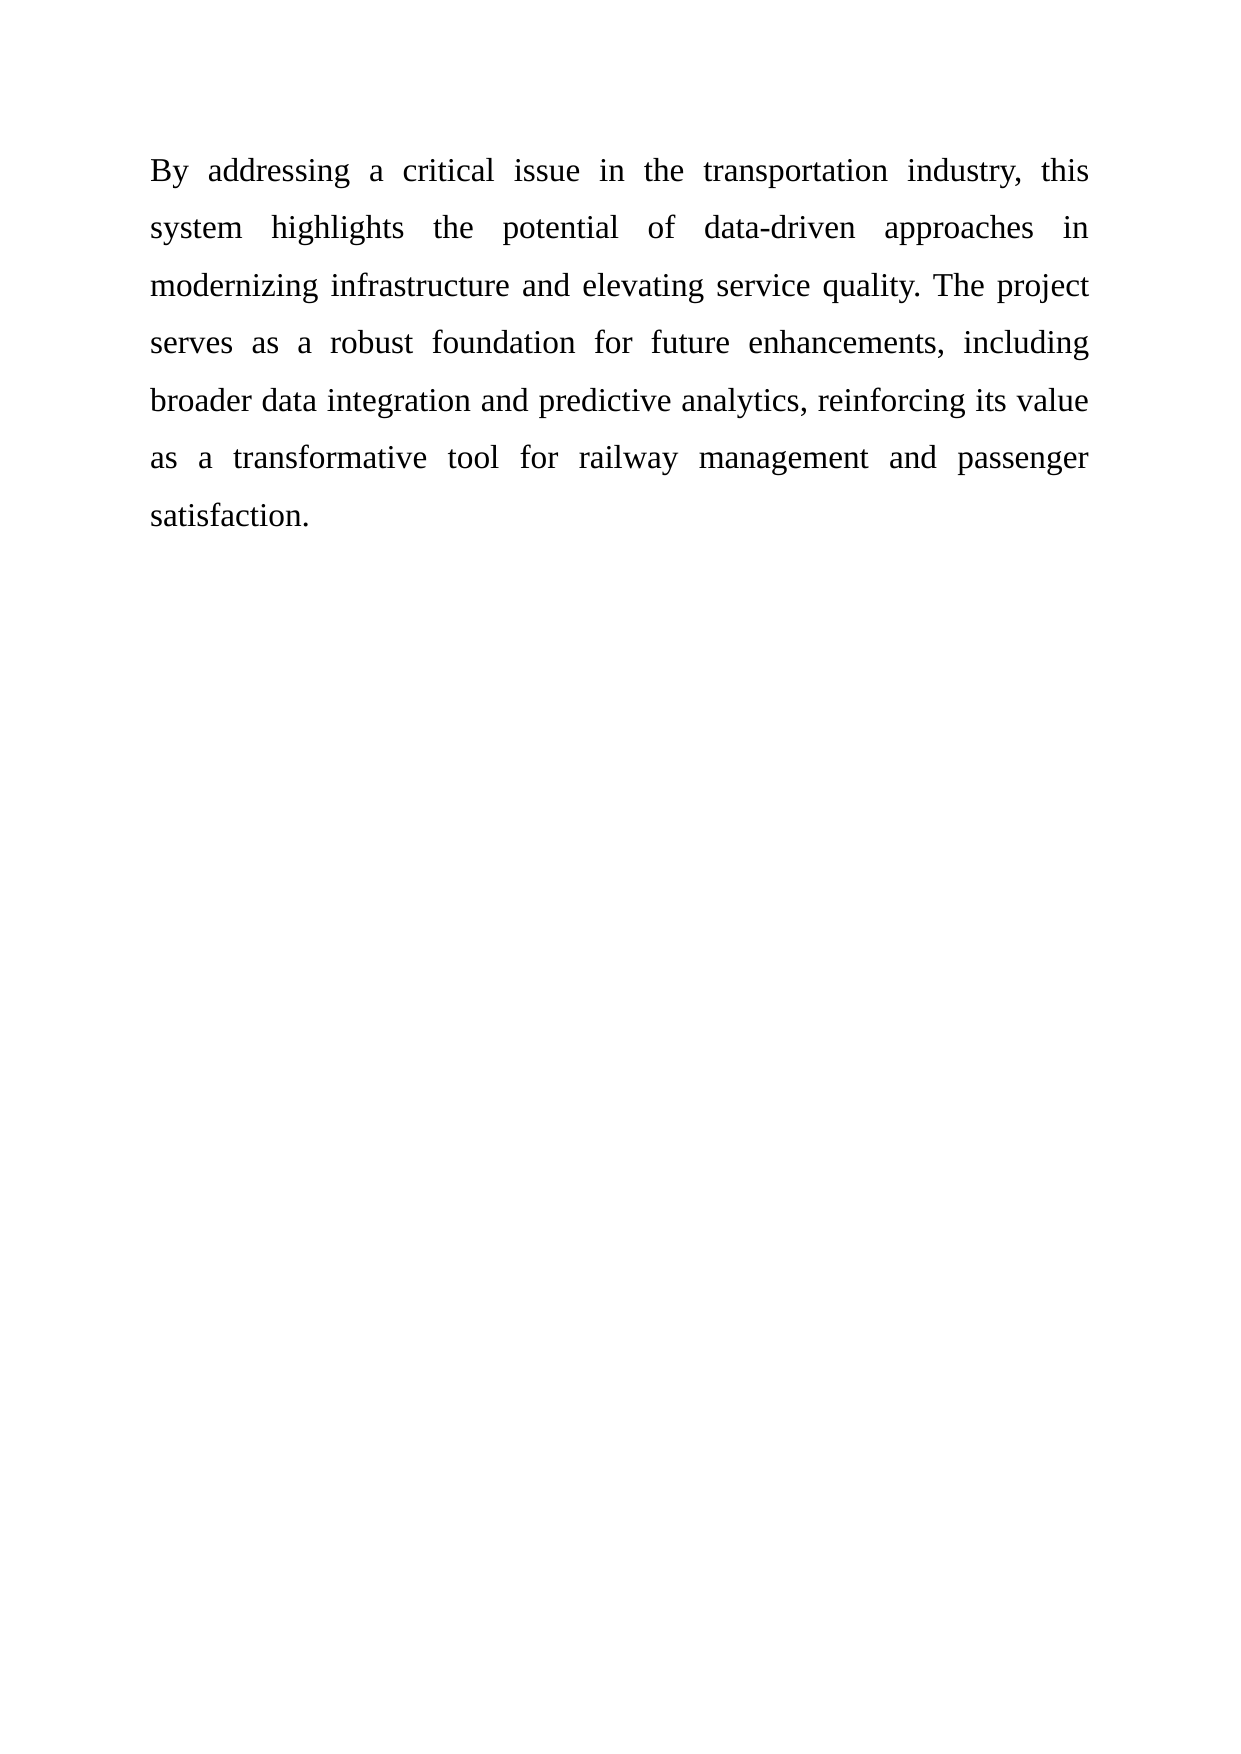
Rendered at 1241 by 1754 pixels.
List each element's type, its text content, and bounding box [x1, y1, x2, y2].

text By addressing a critical issue in the transportation industry, this system highlights the potential of data-driven approaches in modernizing infrastructure and elevating service quality. The project serves as a robust foundation for future enhancements, including broader data integration and predictive analytics, reinforcing its value as a transformative tool for railway management and passenger satisfaction. [150, 150, 1090, 533]
